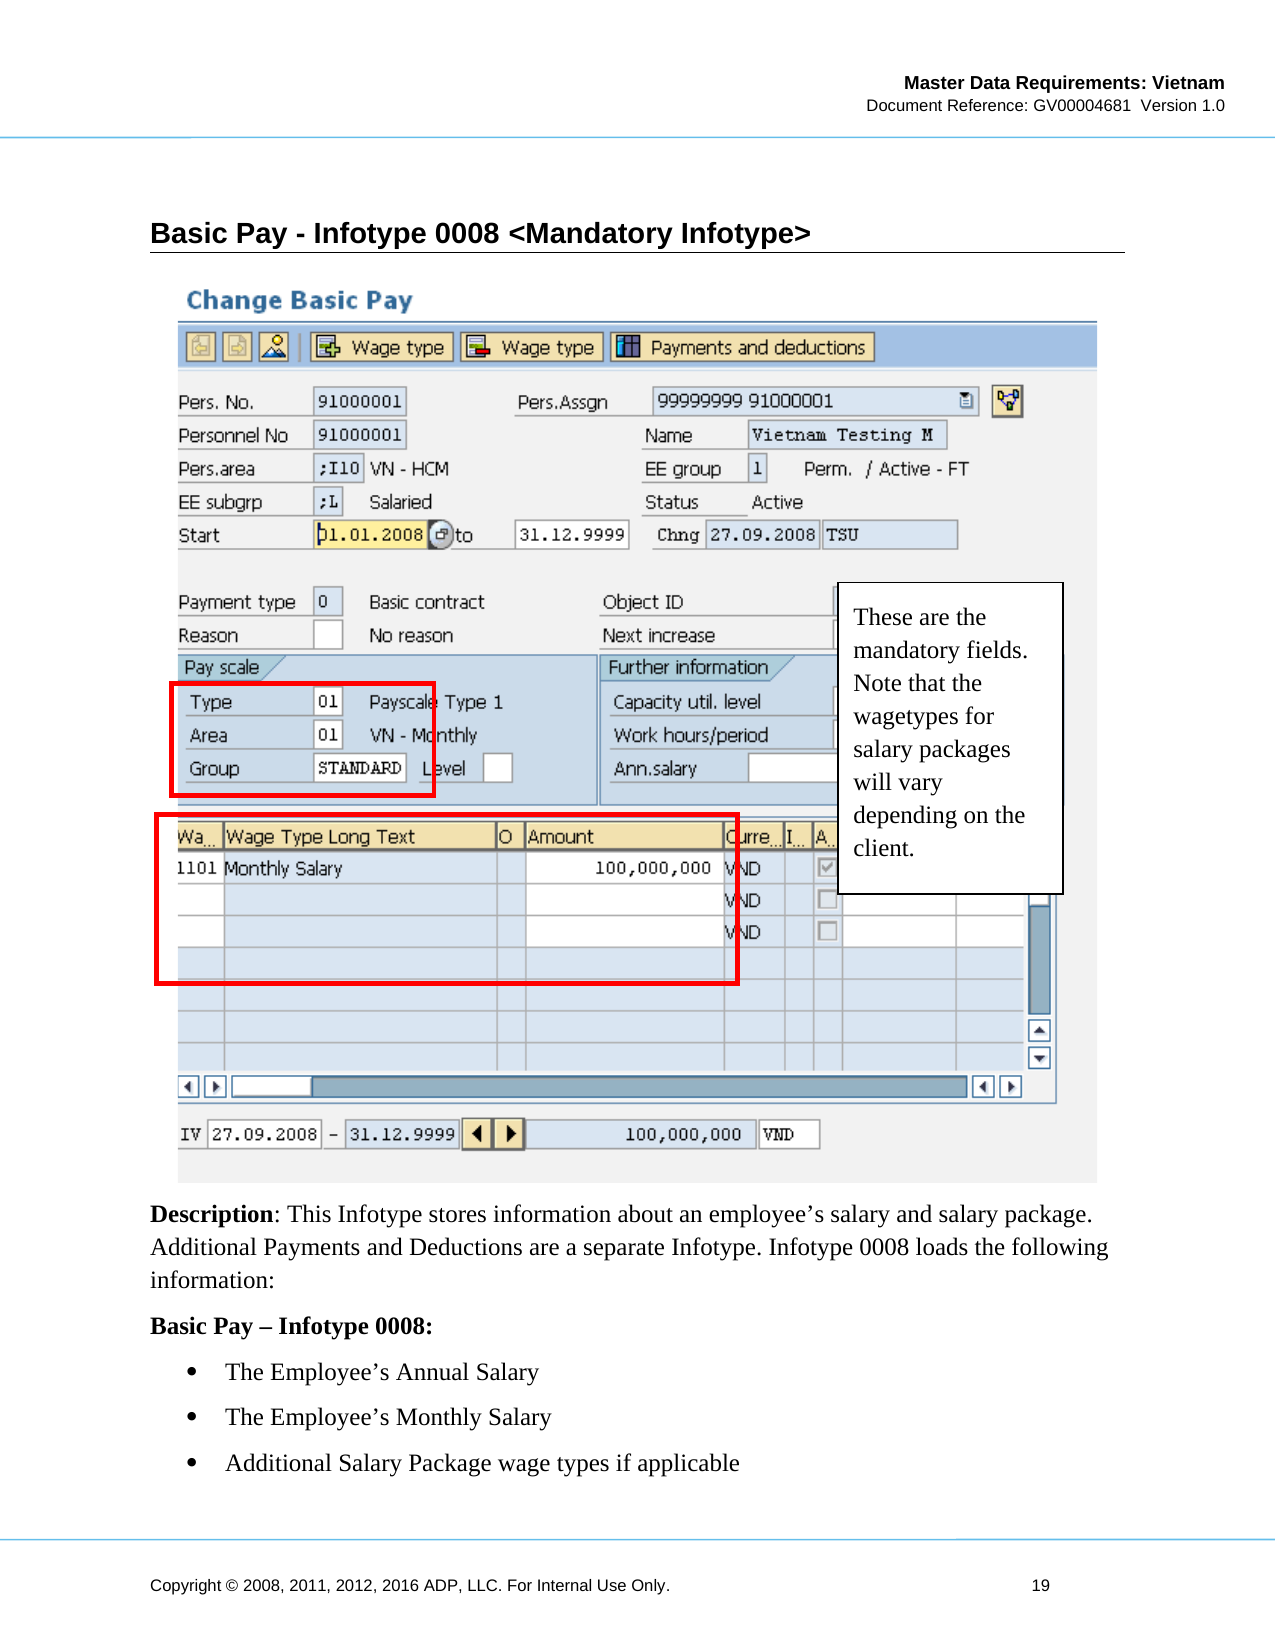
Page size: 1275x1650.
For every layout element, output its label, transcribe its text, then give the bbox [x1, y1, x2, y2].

picture [177, 686, 432, 793]
picture [177, 282, 1098, 1183]
list Additional Salary Package wage types if applicable [187, 1448, 1125, 1476]
list The Employee’s Annual Salary [187, 1357, 1125, 1385]
text Description: This Infotype stores information about an employee’s salary and salary package. Additional Payments and Deductions are a separate Infotype. Infotype 0008 loads the following information: [150, 1199, 1125, 1294]
list The Employee’s Monthly Salary [187, 1402, 1125, 1431]
picture [177, 817, 735, 981]
text Basic Pay – Infotype 0008: [150, 1311, 1125, 1340]
subtitle Basic Pay - Infotype 0008 <Mandatory Infotype> [150, 216, 1125, 252]
